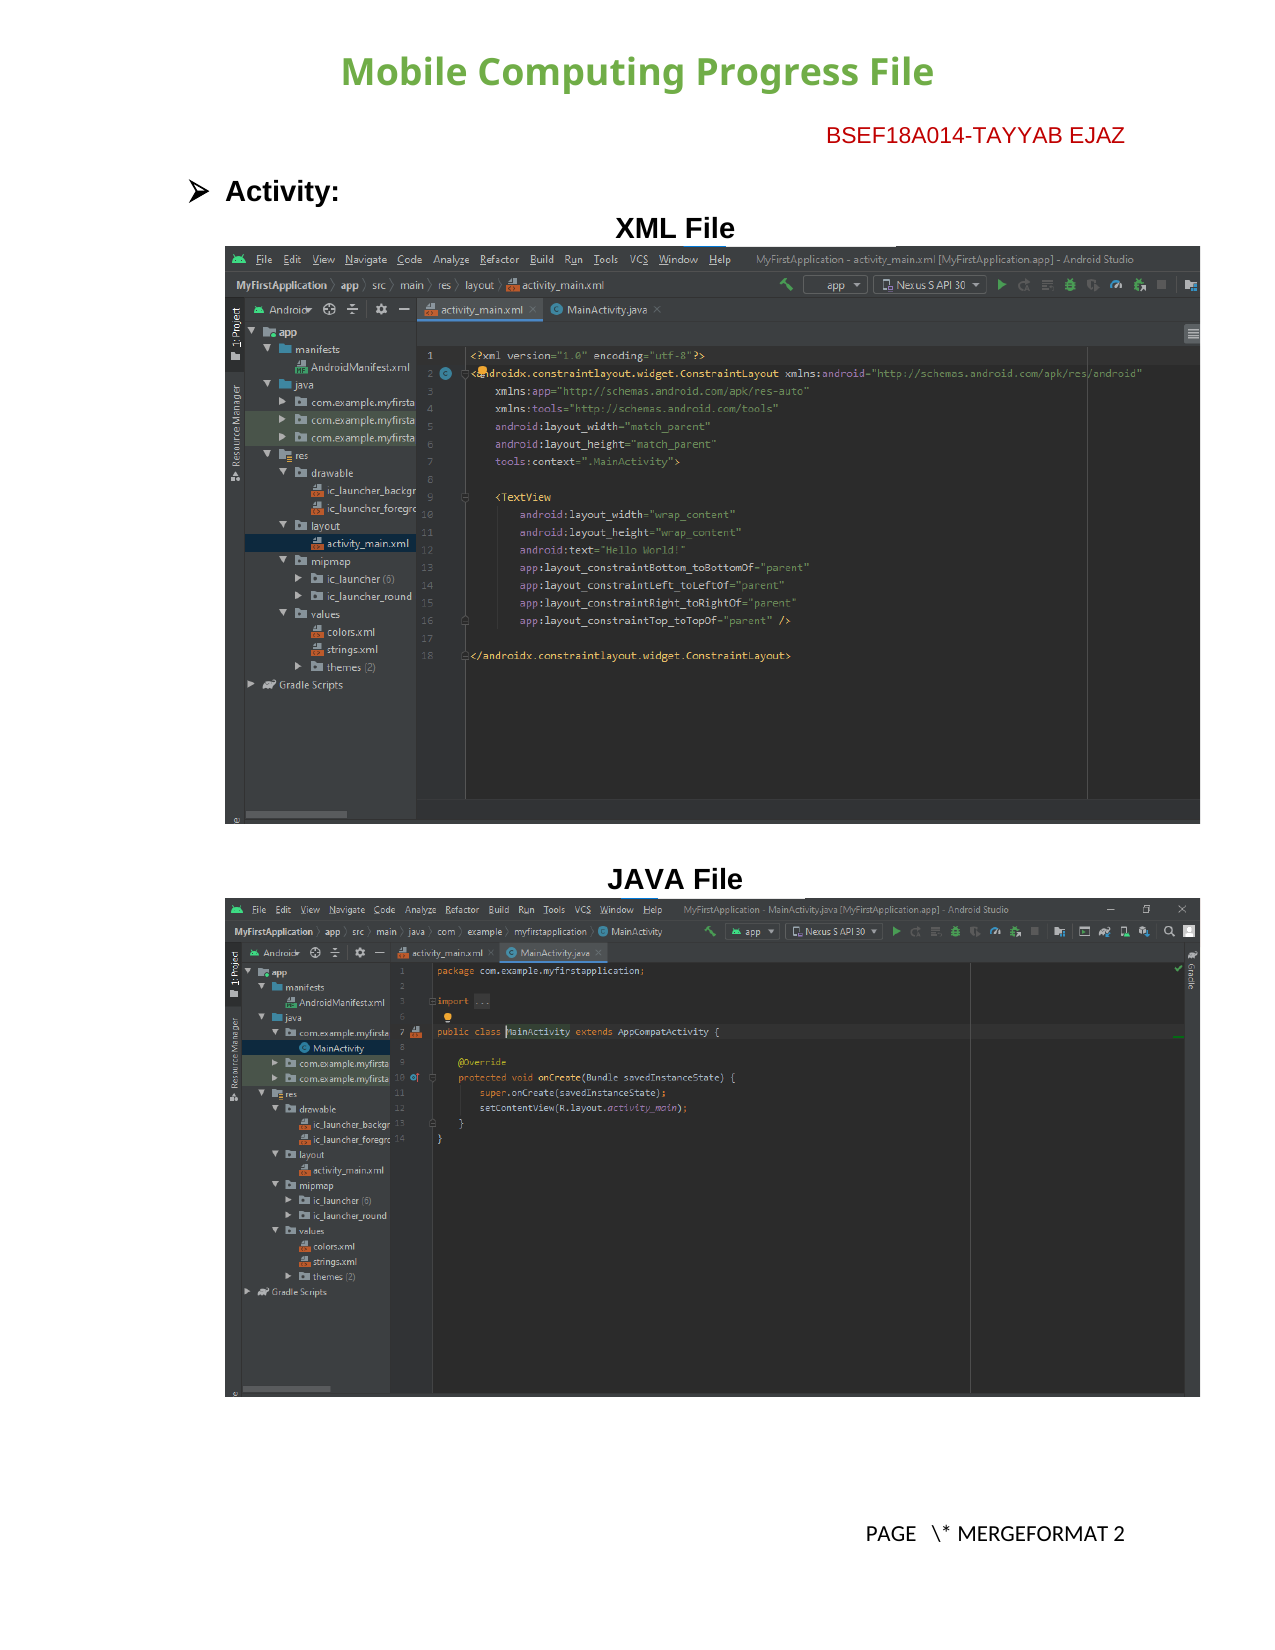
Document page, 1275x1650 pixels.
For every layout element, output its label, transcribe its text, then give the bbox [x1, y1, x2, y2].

picture [225, 246, 1200, 824]
list JAVA File [225, 862, 1125, 896]
list XML File [225, 211, 1125, 244]
picture [225, 898, 1200, 1397]
list Activity: [187, 174, 1125, 208]
